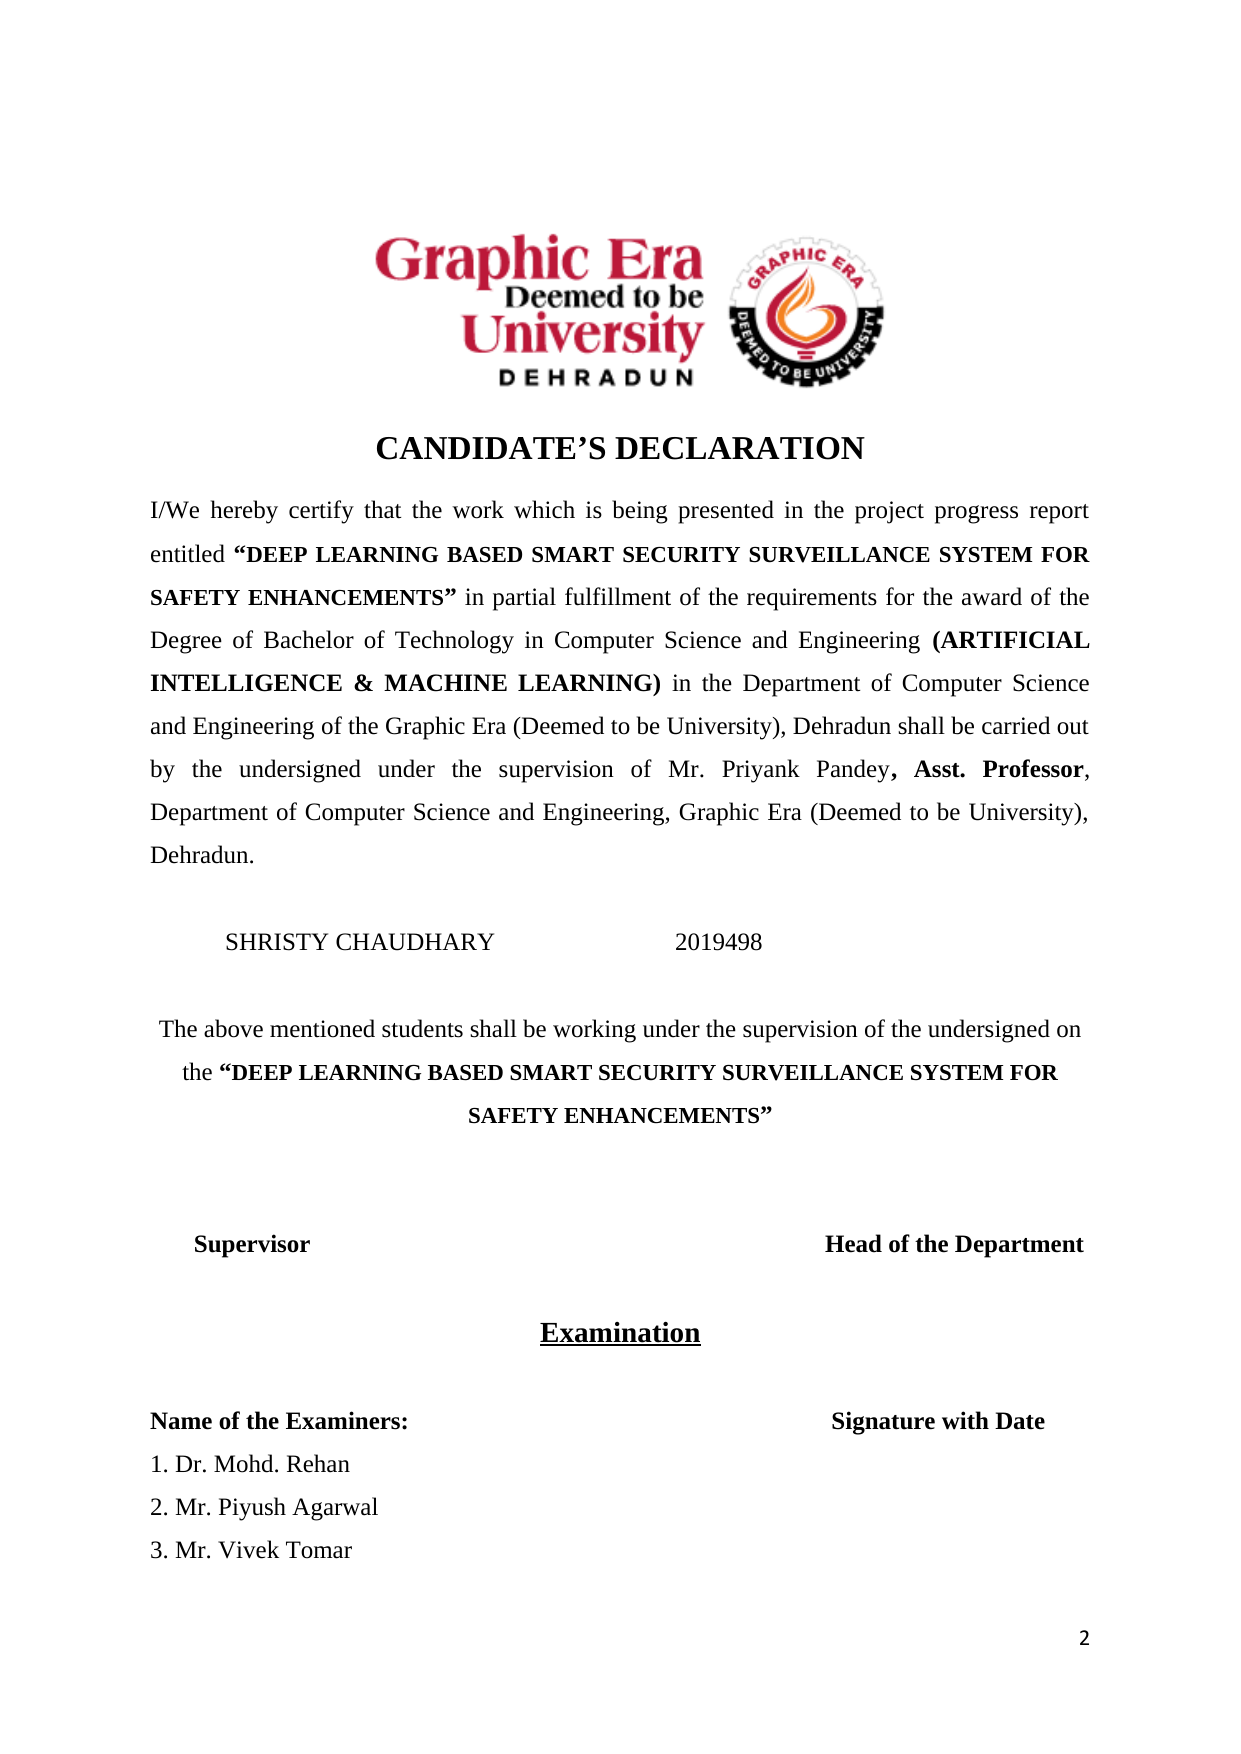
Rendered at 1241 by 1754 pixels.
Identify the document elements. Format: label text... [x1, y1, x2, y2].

text The above mentioned students shall be working under the supervision of the undersigned on the “DEEP LEARNING BASED SMART SECURITY SURVEILLANCE SYSTEM FOR SAFETY ENHANCEMENTS” [150, 1014, 1090, 1129]
text 2. Mr. Piyush Agarwal [150, 1492, 1090, 1521]
text I/We hereby certify that the work which is being presented in the project progress report entitled “DEEP LEARNING BASED SMART SECURITY SURVEILLANCE SYSTEM FOR SAFETY ENHANCEMENTS” in partial fulfillment of the requirements for the award of the Degree of Bachelor of Technology in Computer Science and Engineering (ARTIFICIAL INTELLIGENCE & MACHINE LEARNING) in the Department of Computer Science and Engineering of the Graphic Era (Deemed to be University), Dehradun shall be carried out by the undersigned under the supervision of Mr. Priyank Pandey, Asst. Professor, Department of Computer Science and Engineering, Graphic Era (Deemed to be University), Dehradun. [150, 496, 1090, 869]
text Examination [150, 1315, 1090, 1349]
text Supervisor Head of the Department [150, 1229, 1090, 1258]
text SHRISTY CHAUDHARY 2019498 [150, 927, 1090, 956]
picture [363, 228, 930, 401]
text Name of the Examiners: Signature with Date [150, 1406, 1090, 1435]
text CANDIDATE’S DECLARATION [150, 428, 1090, 467]
text 1. Dr. Mohd. Rehan [150, 1449, 1090, 1478]
text 3. Mr. Vivek Tomar [150, 1536, 1090, 1564]
